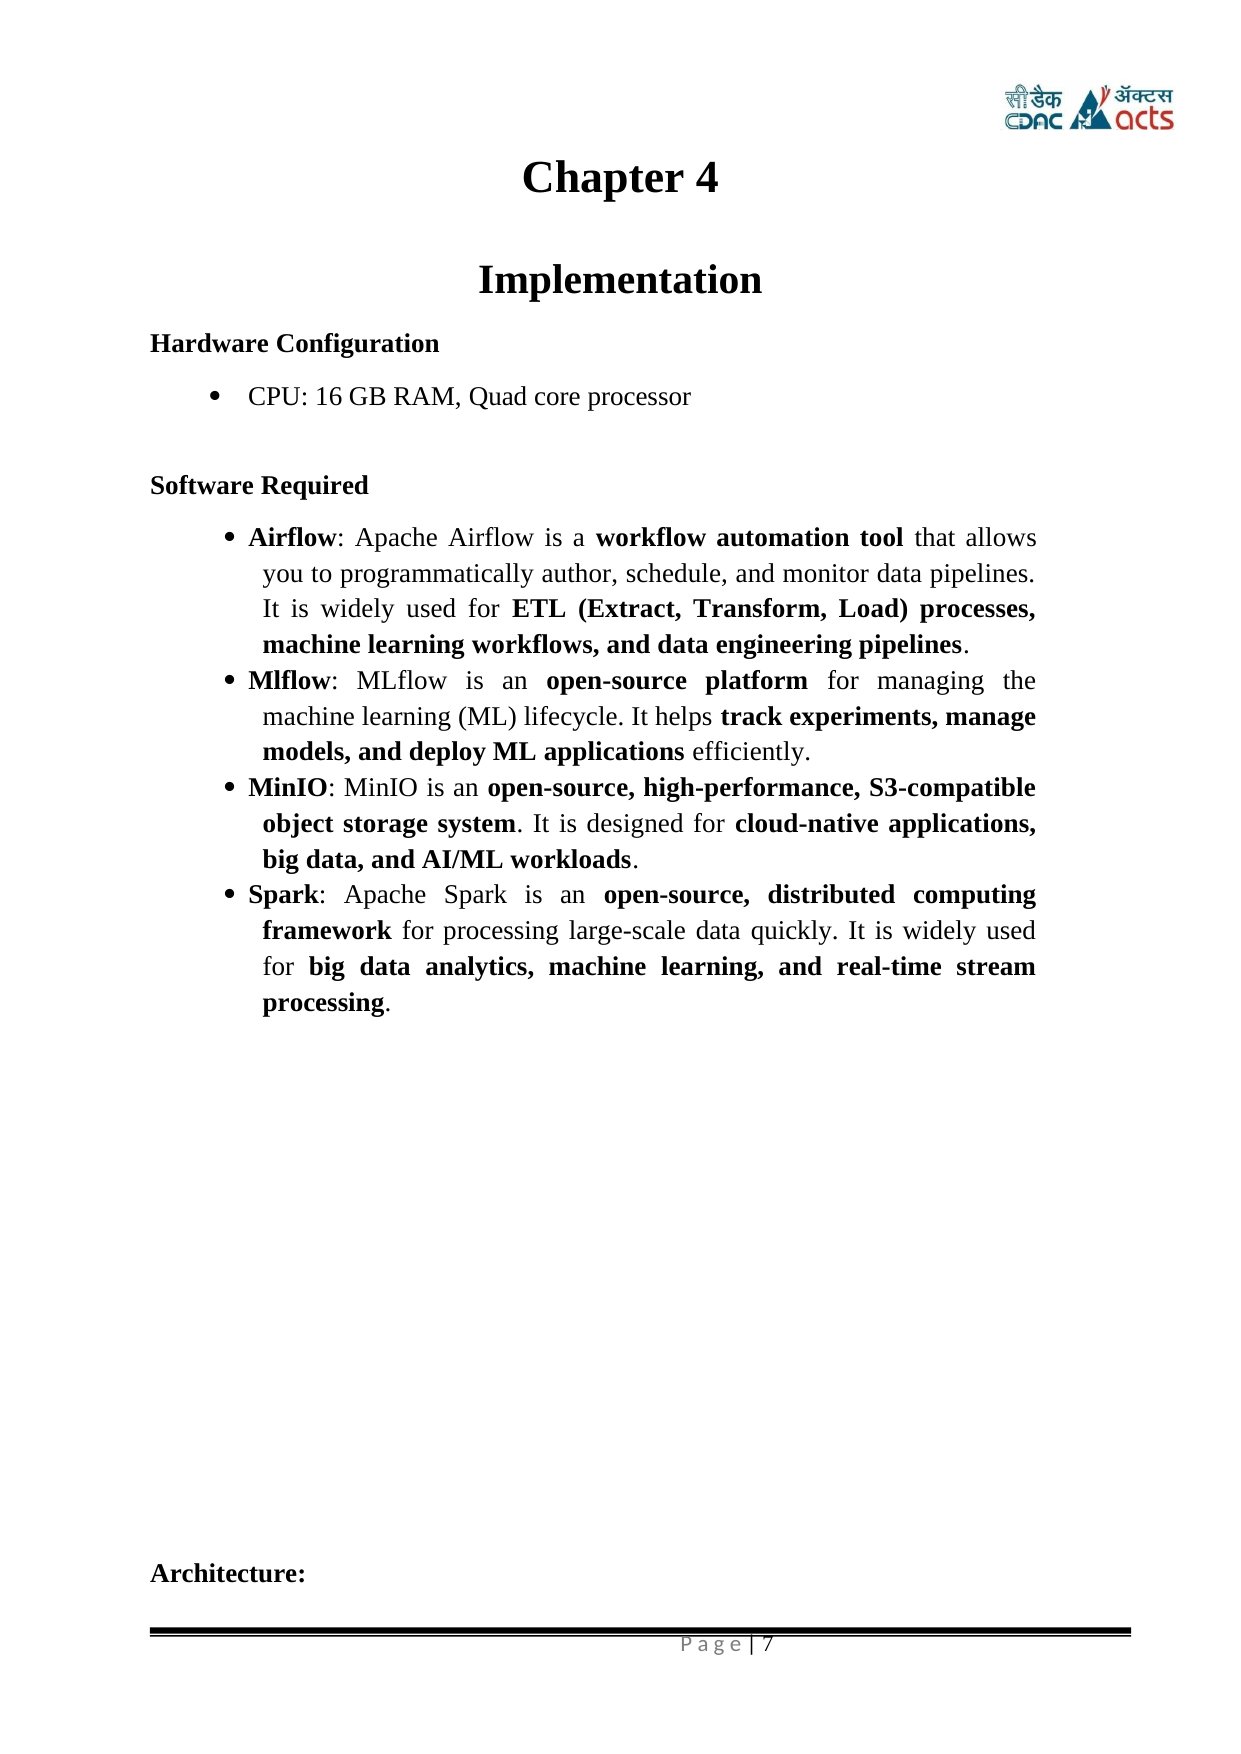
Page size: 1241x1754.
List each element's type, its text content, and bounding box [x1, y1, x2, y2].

list Mlflow: MLflow is an open-source platform for managing the machine learning (ML) lifecycle. It helps track experiments, manage models, and deploy ML applications efficiently. [225, 664, 1036, 767]
text Software Required [150, 469, 963, 500]
list CPU: 16 GB RAM, Quad core processor [210, 380, 1090, 411]
list Airflow: Apache Airflow is a workflow automation tool that allows you to programmatically author, schedule, and monitor data pipelines. It is widely used for ETL (Extract, Transform, Load) processes, machine learning workflows, and data engineering pipelines. [225, 521, 1037, 659]
list MinIO: MinIO is an open-source, high-performance, S3-compatible object storage system. It is designed for cloud-native applications, big data, and AI/ML workloads. [225, 771, 1036, 874]
text Architecture: [150, 1557, 1037, 1589]
list Spark: Apache Spark is an open-source, distributed computing framework for processing large-scale data quickly. It is widely used for big data analytics, machine learning, and real-time stream processing. [225, 878, 1036, 1017]
text Hardware Configuration [150, 327, 1090, 358]
subtitle Implementation [150, 254, 1090, 302]
text Chapter 4 [150, 150, 1090, 203]
picture [998, 79, 1177, 130]
